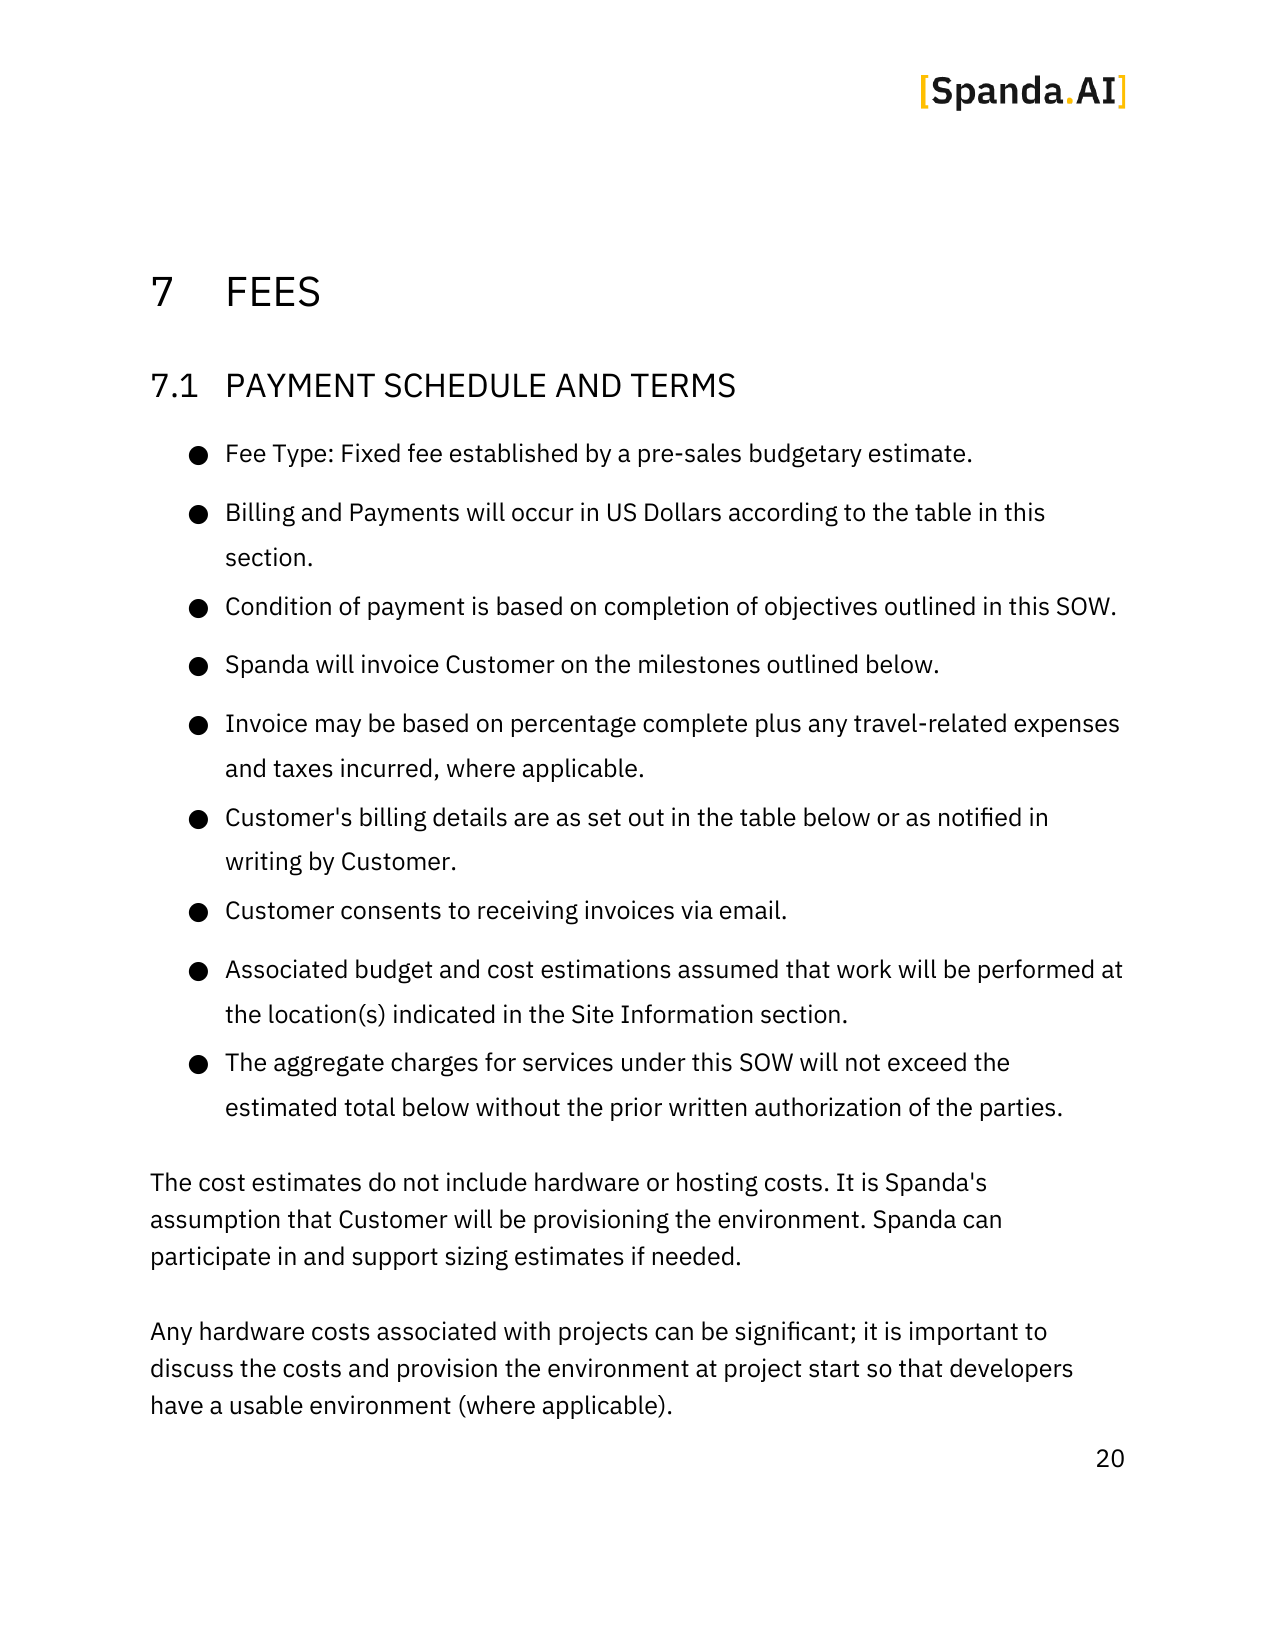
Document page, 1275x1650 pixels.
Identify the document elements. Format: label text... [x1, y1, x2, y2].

text The cost estimates do not include hardware or hosting costs. It is Spanda's assumption that Customer will be provisioning the environment. Spanda can participate in and support sizing estimates if needed. [150, 1165, 1125, 1272]
subtitle 7.1 PAYMENT SCHEDULE AND TERMS [150, 364, 1125, 407]
list Spanda will invoice Customer on the milestones outlined below. [187, 637, 1125, 688]
list The aggregate charges for services under this SOW will not exceed the estimated total below without the prior written authorization of the parties. [187, 1035, 1125, 1123]
list Fee Type: Fixed fee established by a pre-sales budgetary estimate. [187, 426, 1125, 477]
list Condition of payment is based on completion of objectives outlined in this SOW. [187, 578, 1125, 629]
list Customer's billing details are as set out in the table below or as notified in writing by Customer. [187, 789, 1125, 878]
list Billing and Payments will occur in US Dollars according to the table in this section. [187, 485, 1125, 573]
picture [921, 75, 1125, 111]
list Invoice may be based on percentage complete plus any travel-related expenses and taxes incurred, where applicable. [187, 696, 1125, 784]
subtitle 7 FEES [150, 264, 1125, 318]
list Associated budget and cost estimations assumed that work will be performed at the location(s) indicated in the Site Information section. [187, 941, 1125, 1030]
text Any hardware costs associated with projects can be significant; it is important to discuss the costs and provision the environment at project start so that developers have a usable environment (where applicable). [150, 1314, 1125, 1422]
list Customer consents to receiving invoices via email. [187, 882, 1125, 934]
